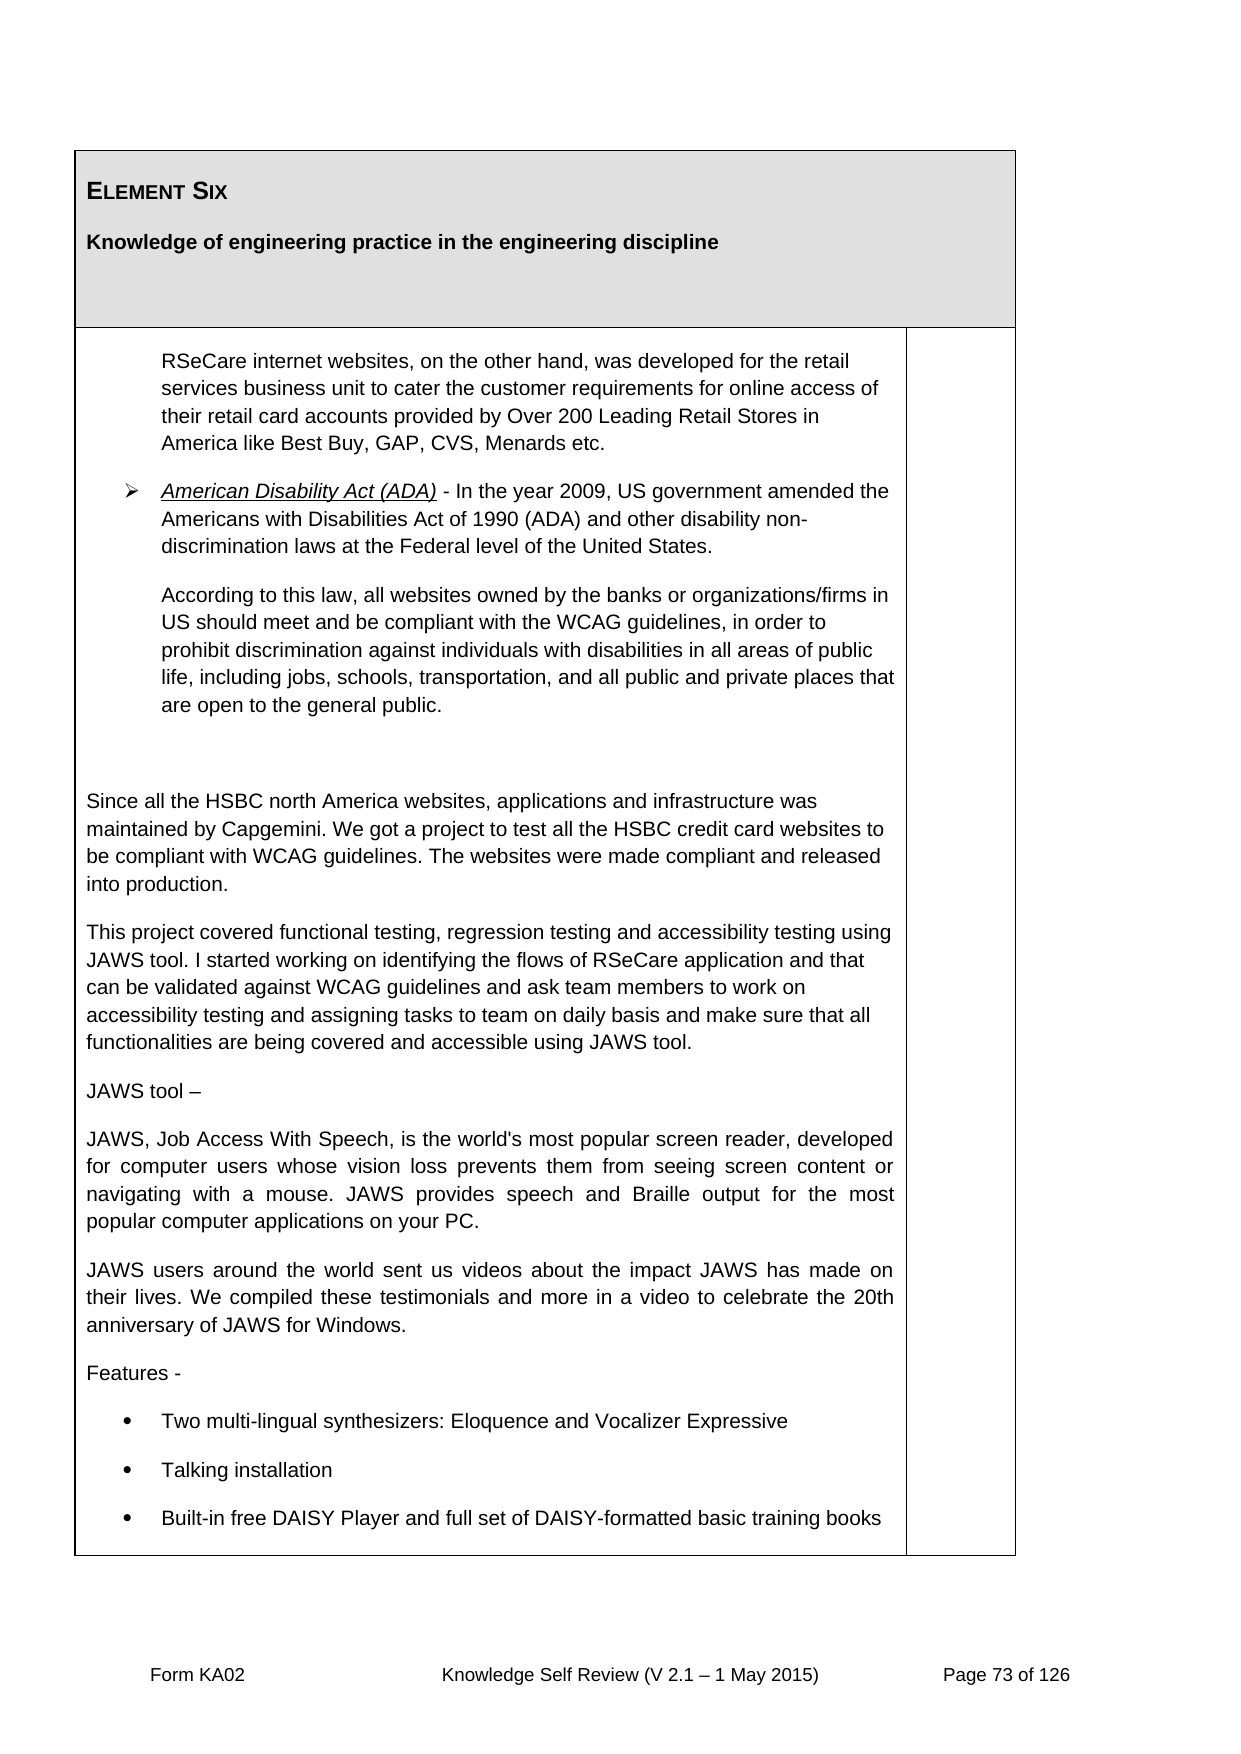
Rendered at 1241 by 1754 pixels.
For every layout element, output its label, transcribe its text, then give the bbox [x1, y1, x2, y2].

table_header Element Six Knowledge of engineering practice in the engineering discipline [76, 151, 1015, 327]
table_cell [907, 328, 1015, 1555]
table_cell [76, 328, 906, 1555]
